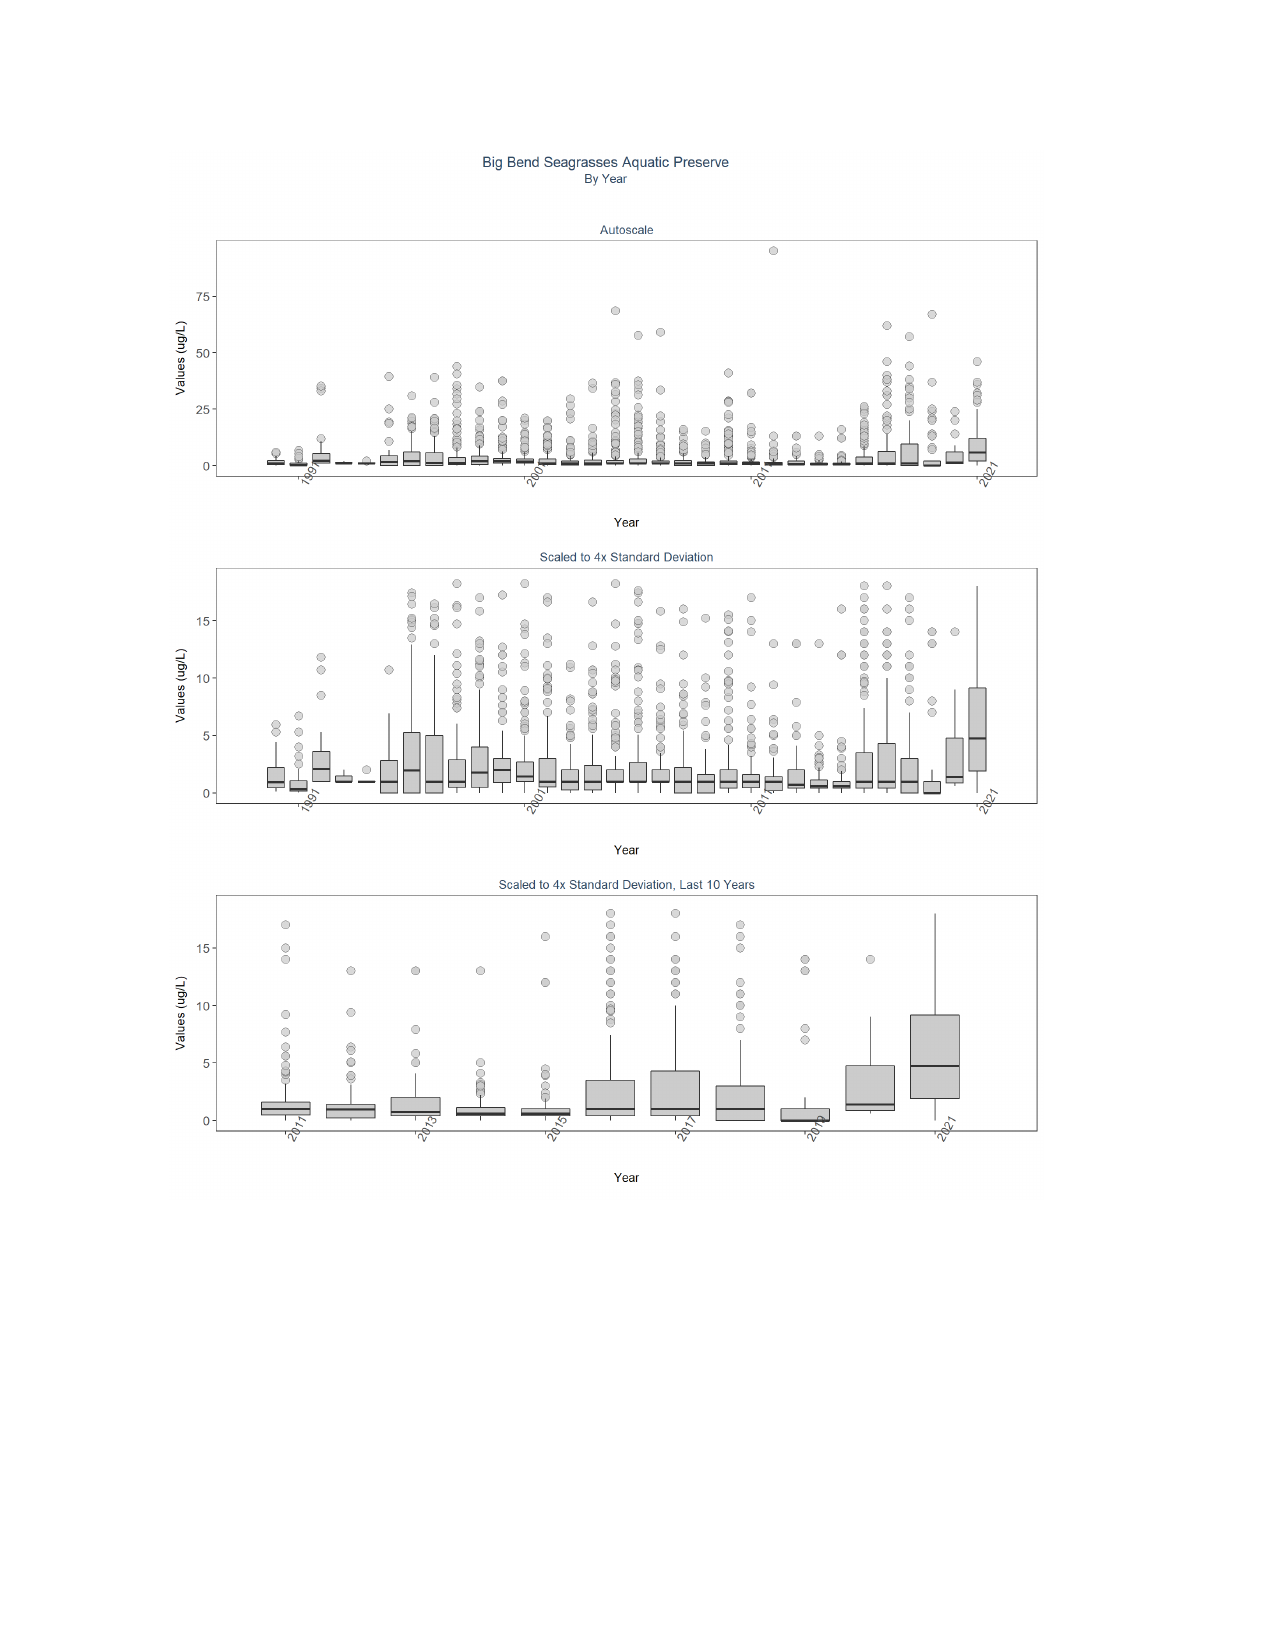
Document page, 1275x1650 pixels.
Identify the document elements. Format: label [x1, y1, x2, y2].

picture [168, 150, 1044, 1200]
